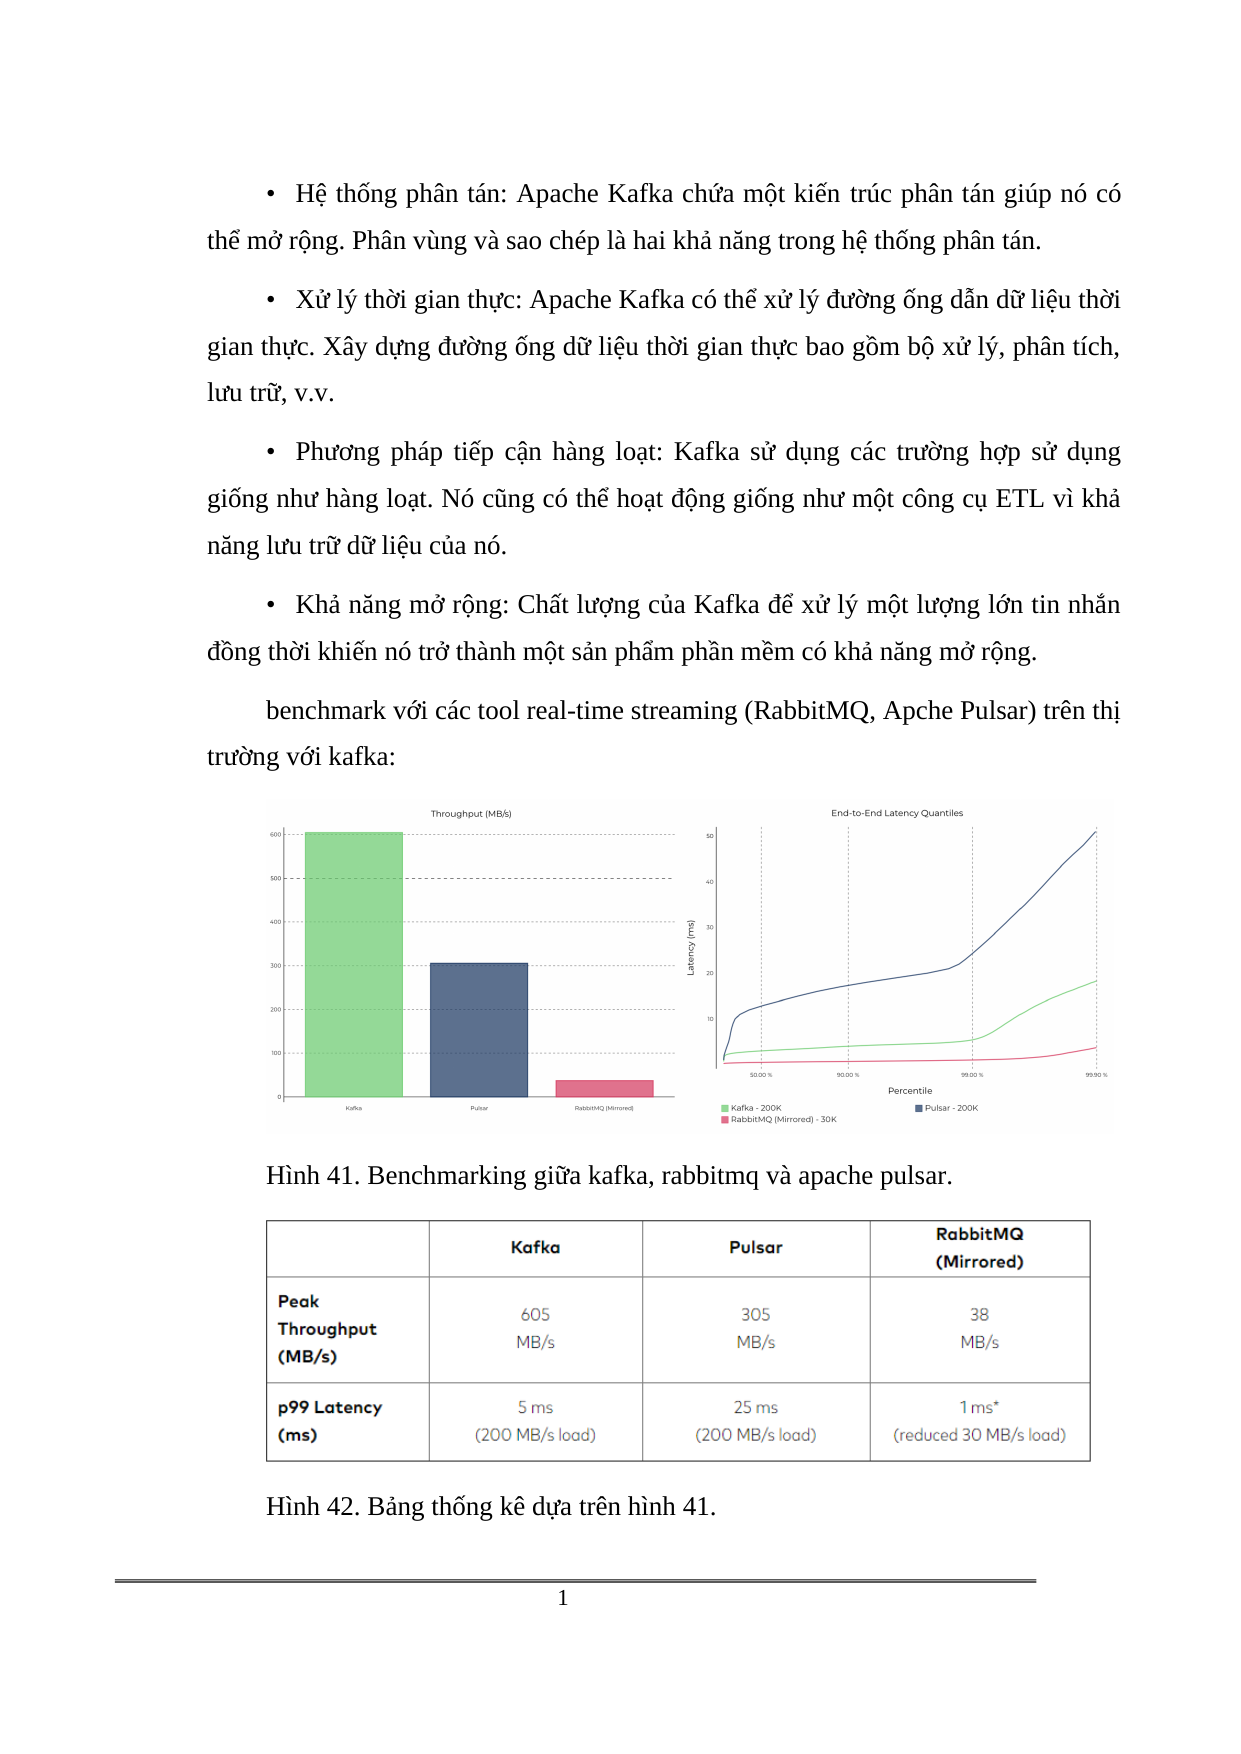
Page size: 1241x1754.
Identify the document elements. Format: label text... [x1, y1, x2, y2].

picture [265, 1218, 1093, 1465]
list Hình 41. Benchmarking giữa kafka, rabbitmq và apache pulsar. [207, 1159, 1122, 1190]
list Hệ thống phân tán: Apache Kafka chứa một kiến ​​trúc phân tán giúp nó có thể mở rộng. Phân vùng và sao chép là hai khả năng trong hệ thống phân tán. [207, 177, 1122, 255]
list Hình 42. Bảng thống kê dựa trên hình 41. [207, 1490, 1122, 1521]
list Khả năng mở rộng: Chất lượng của Kafka để xử lý một lượng lớn tin nhắn đồng thời khiến nó trở thành một sản phẩm phần mềm có khả năng mở rộng. [207, 588, 1122, 666]
list Xử lý thời gian thực: Apache Kafka có thể xử lý đường ống dẫn dữ liệu thời gian thực. Xây dựng đường ống dữ liệu thời gian thực bao gồm bộ xử lý, phân tích, lưu trữ, v.v. [207, 283, 1122, 407]
picture [265, 799, 1115, 1134]
list Phương pháp tiếp cận hàng loạt: Kafka sử dụng các trường hợp sử dụng giống như hàng loạt. Nó cũng có thể hoạt động giống như một công cụ ETL vì khả năng lưu trữ dữ liệu của nó. [207, 436, 1122, 560]
list benchmark với các tool real-time streaming (RabbitMQ, Apche Pulsar) trên thị trường với kafka: [207, 694, 1122, 772]
